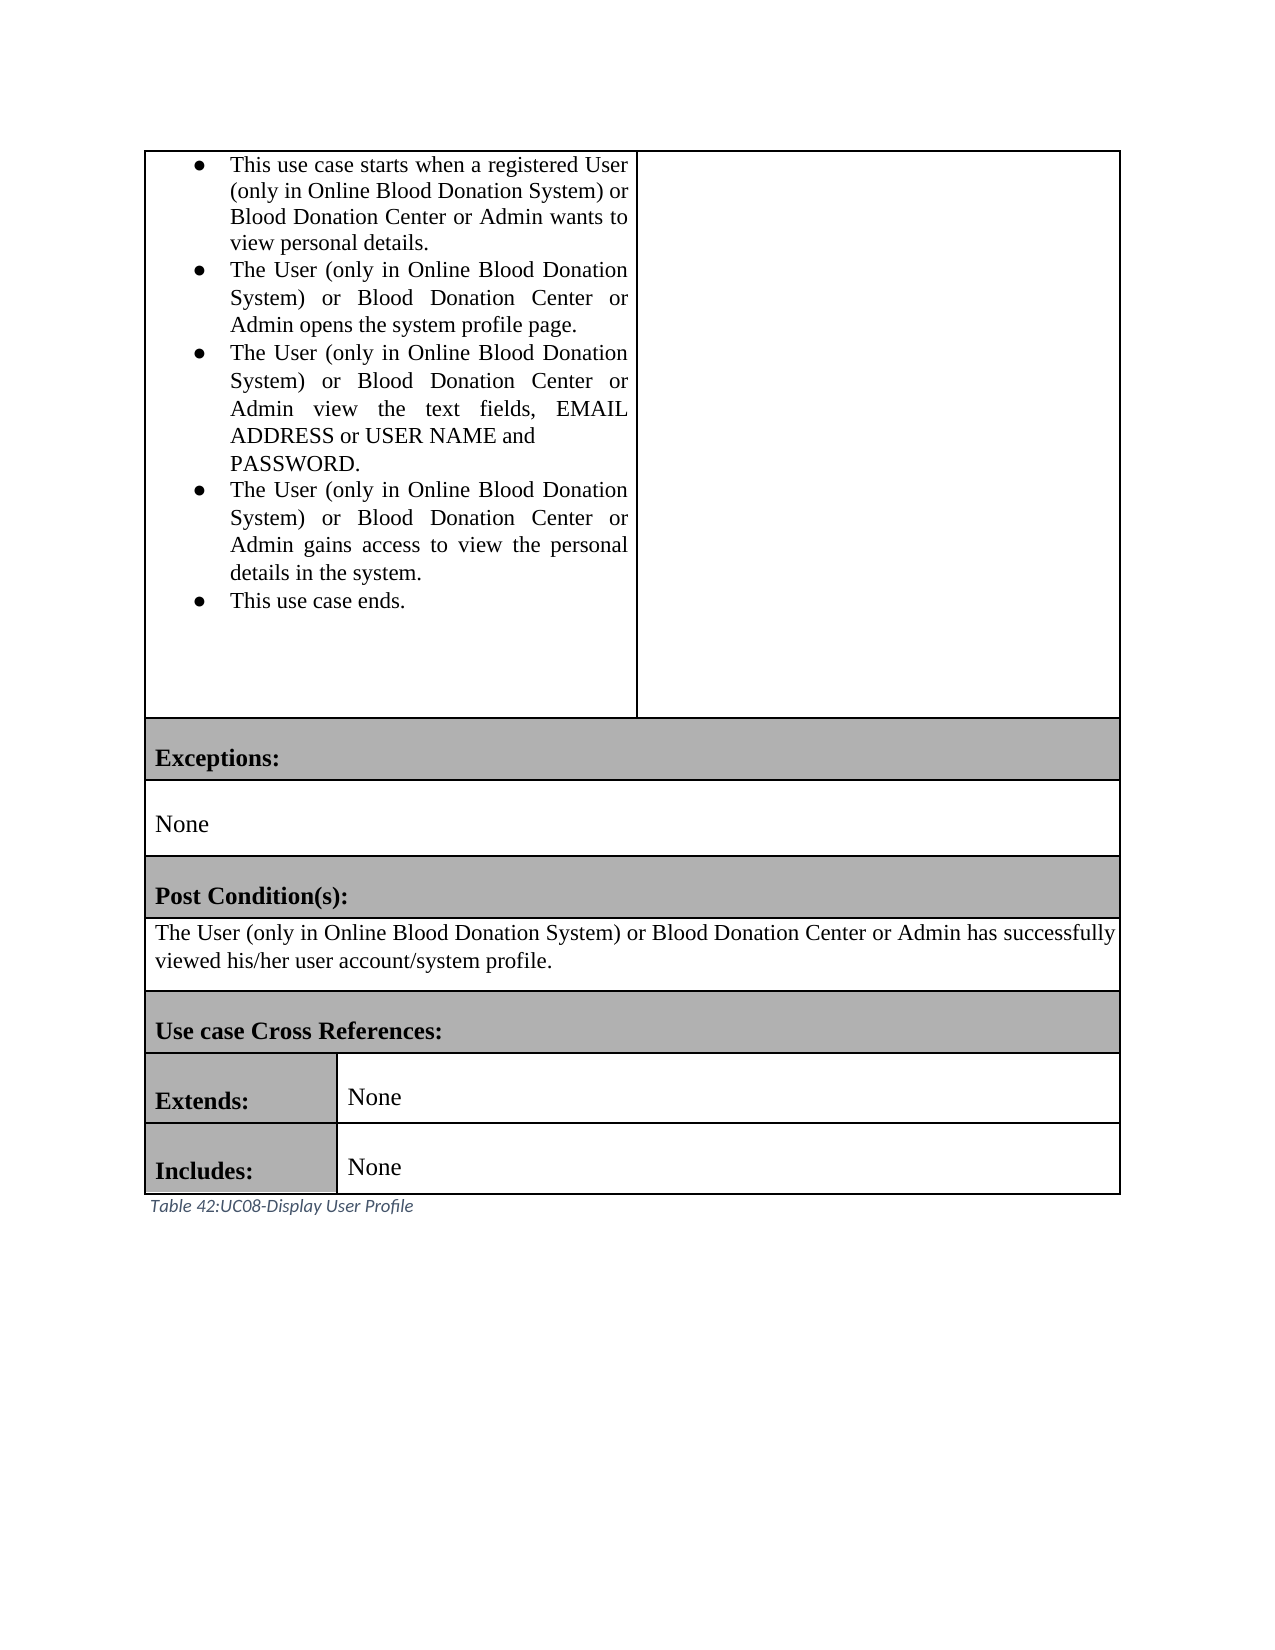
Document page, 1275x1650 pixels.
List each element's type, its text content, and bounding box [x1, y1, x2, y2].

table_cell Post Condition(s): [146, 857, 1119, 917]
table_cell Includes: [146, 1124, 336, 1192]
table_cell This use case starts when a registered User (only in Online Blood Donation System) or Blood Donation Center or Admin wants to view personal details. The User (only in Online Blood Donation System) or Blood Donation Center or Admin opens the system profile page. The User (only in Online Blood Donation System) or Blood Donation Center or Admin view the text fields, EMAIL ADDRESS or USER NAME and PASSWORD. The User (only in Online Blood Donation System) or Blood Donation Center or Admin gains access to view the personal details in the system. This use case ends. [146, 152, 636, 717]
table_cell [638, 152, 1119, 717]
table_cell None [146, 781, 1119, 855]
table_cell Exceptions: [146, 719, 1119, 779]
table_cell None [338, 1124, 1119, 1192]
table_cell The User (only in Online Blood Donation System) or Blood Donation Center or Admin has successfully viewed his/her user account/system profile. [146, 919, 1119, 990]
table_cell Use case Cross References: [146, 992, 1119, 1052]
table_cell None [338, 1054, 1119, 1122]
table_cell Extends: [146, 1054, 336, 1122]
